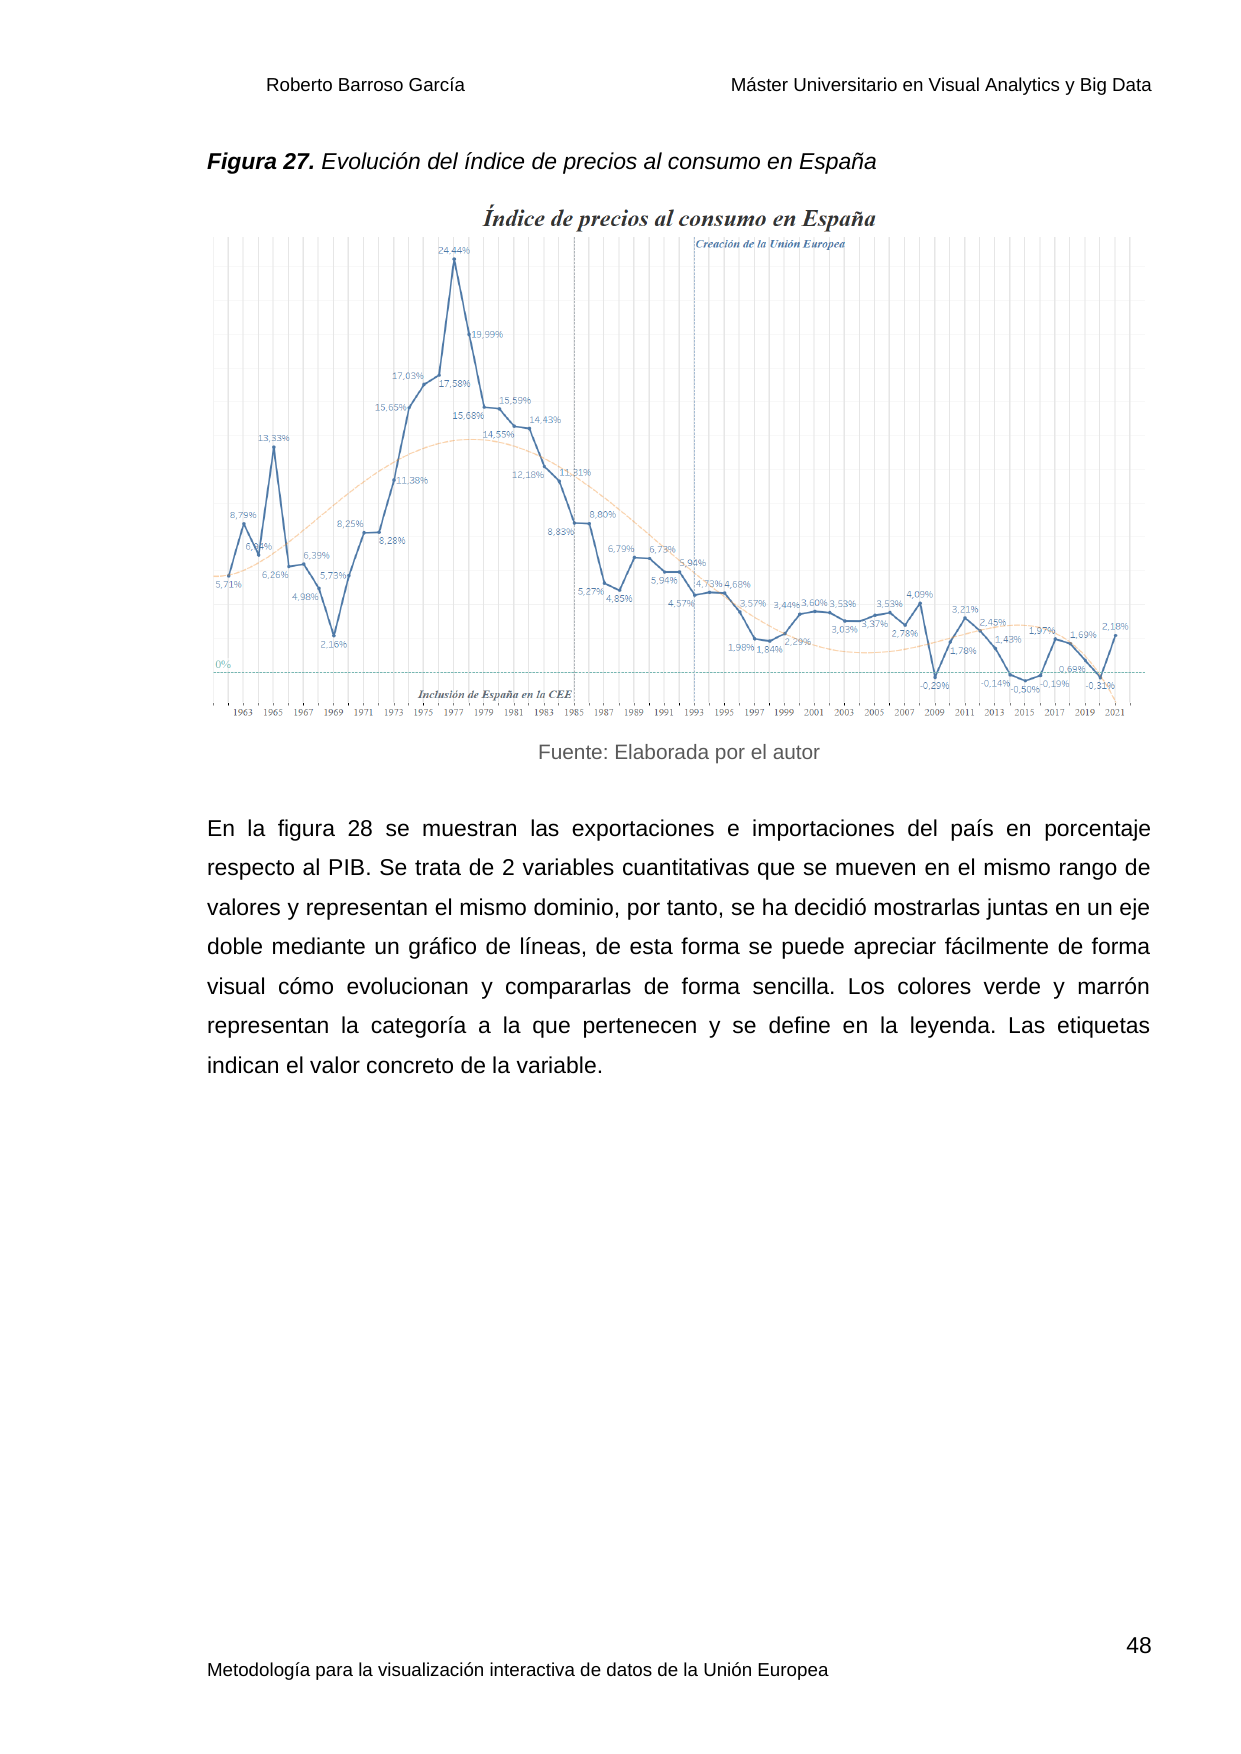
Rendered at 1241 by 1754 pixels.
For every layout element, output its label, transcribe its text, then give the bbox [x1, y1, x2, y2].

text En la figura 28 se muestran las exportaciones e importaciones del país en porcentaje respecto al PIB. Se trata de 2 variables cuantitativas que se mueven en el mismo rango de valores y representan el mismo dominio, por tanto, se ha decidió mostrarlas juntas en un eje doble mediante un gráfico de líneas, de esta forma se puede apreciar fácilmente de forma visual cómo evolucionan y compararlas de forma sencilla. Los colores verde y marrón representan la categoría a la que pertenecen y se define en la leyenda. Las etiquetas indican el valor concreto de la variable. [207, 815, 1152, 1078]
text Fuente: Elaborada por el autor [207, 739, 1152, 763]
text Figura 27. Evolución del índice de precios al consumo en España [207, 148, 1152, 174]
picture [206, 195, 1152, 727]
